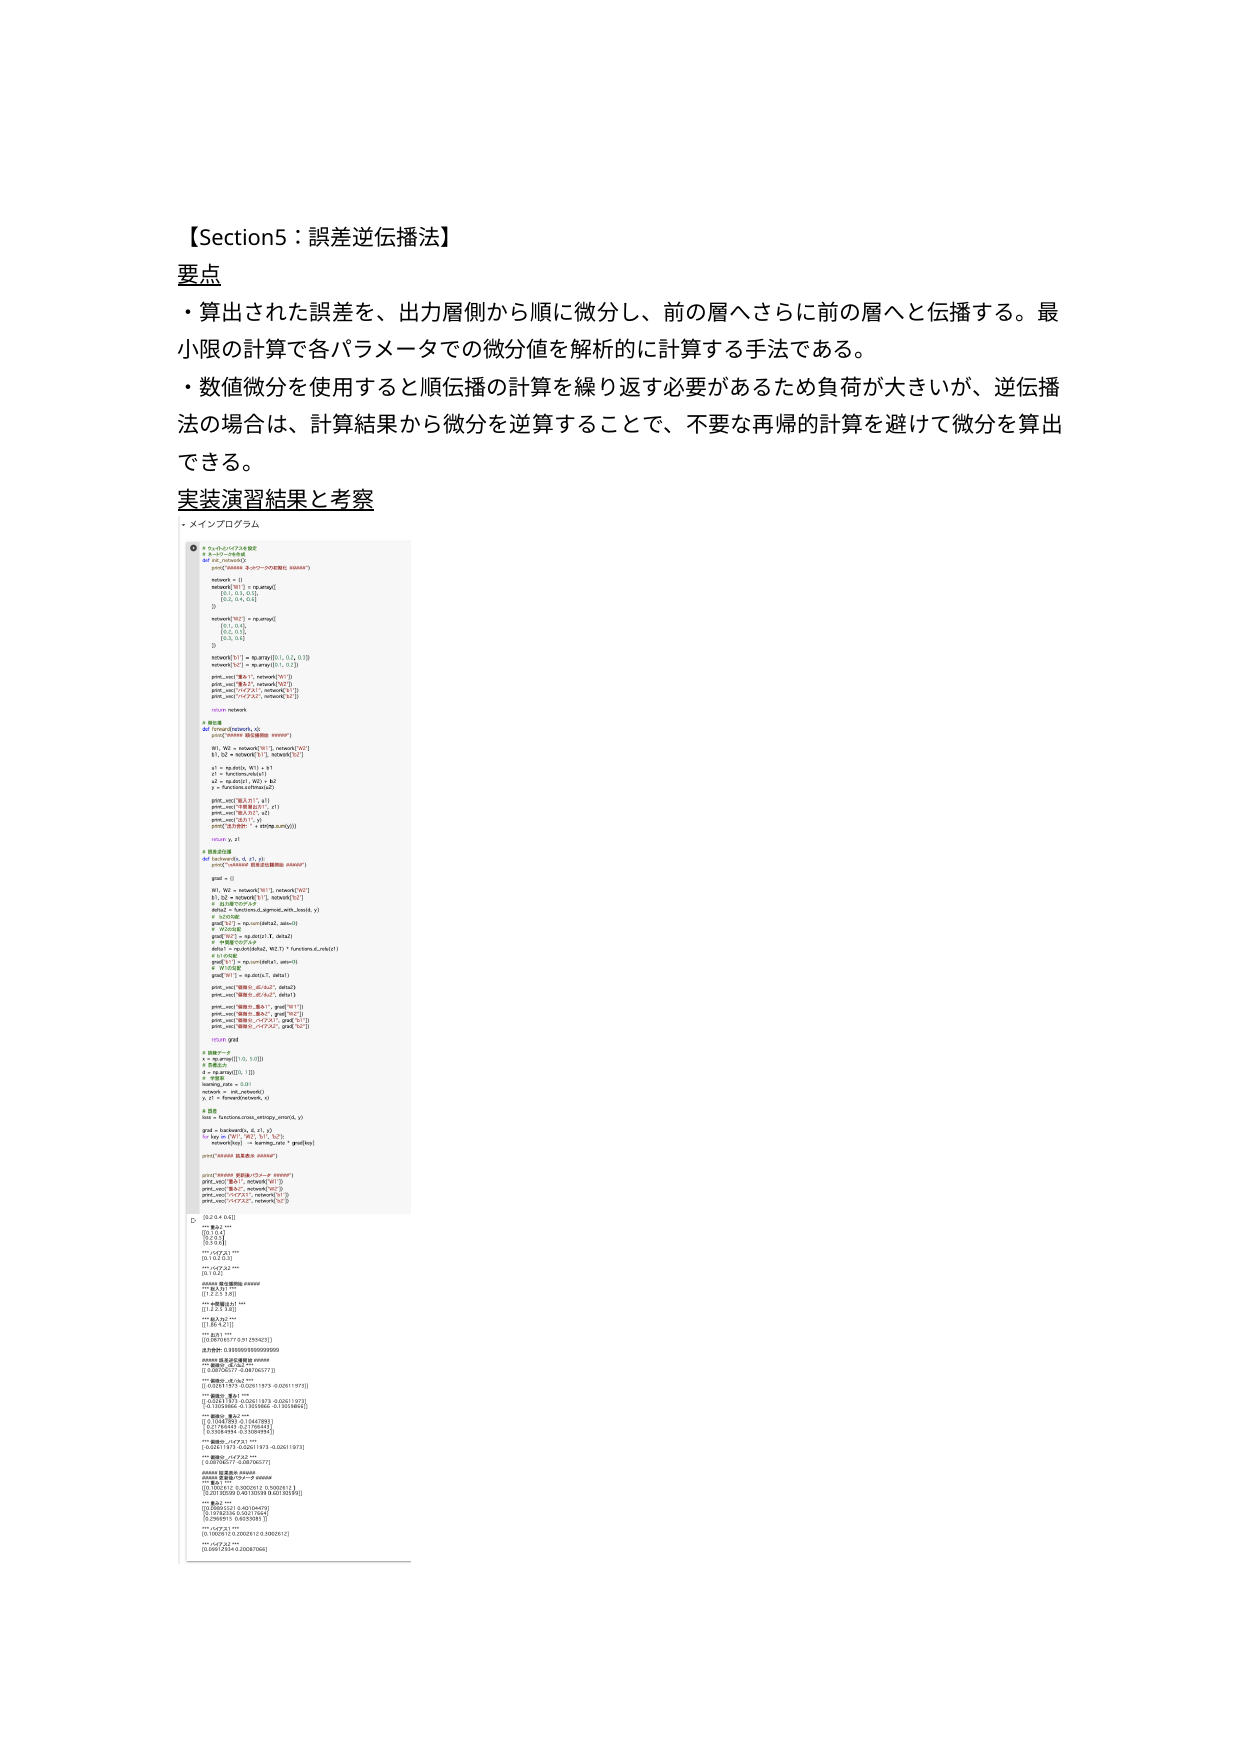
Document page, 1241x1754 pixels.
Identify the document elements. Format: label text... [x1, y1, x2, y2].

text ・数値微分を使用すると順伝播の計算を繰り返す必要があるため負荷が大きいが、逆伝播法の場合は、計算結果から微分を逆算することで、不要な再帰的計算を避けて微分を算出できる。 [177, 367, 1063, 479]
text 要点 [177, 254, 1063, 292]
text 【Section5：誤差逆伝播法】 [177, 217, 1063, 254]
text 実装演習結果と考察 [177, 479, 1063, 517]
picture [177, 516, 411, 1564]
text ・算出された誤差を、出力層側から順に微分し、前の層へさらに前の層へと伝播する。最小限の計算で各パラメータでの微分値を解析的に計算する手法である。 [177, 292, 1063, 367]
